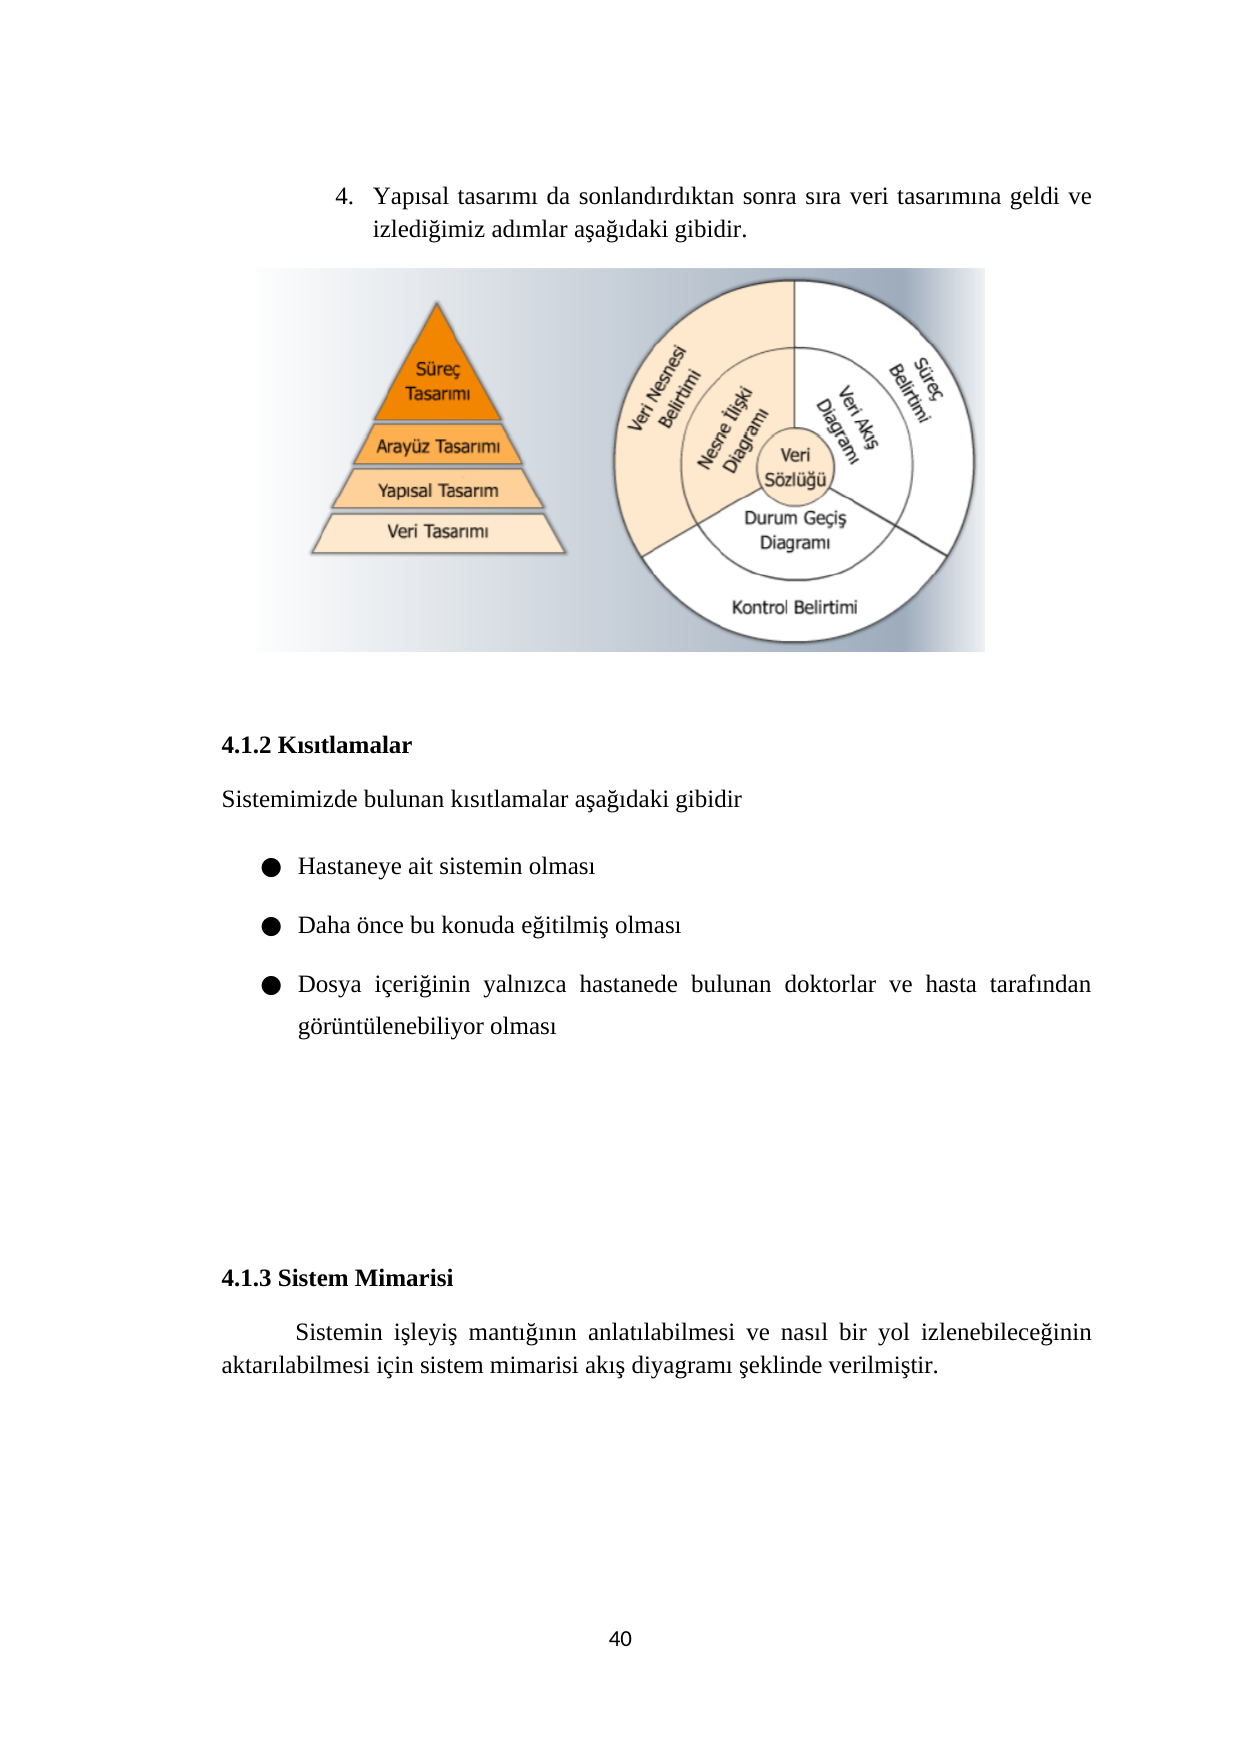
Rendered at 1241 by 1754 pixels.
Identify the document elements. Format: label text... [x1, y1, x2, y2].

text 4.1.2 Kısıtlamalar [221, 730, 1092, 759]
text Sistemimizde bulunan kısıtlamalar aşağıdaki gibidir [221, 784, 1092, 813]
text 4.1.3 Sistem Mimarisi [148, 1263, 1092, 1292]
list Hastaneye ait sistemin olması [260, 838, 1092, 889]
text Sistemin işleyiş mantığının anlatılabilmesi ve nasıl bir yol izlenebileceğinin aktarılabilmesi için sistem mimarisi akış diyagramı şeklinde verilmiştir. [221, 1317, 1092, 1378]
list Dosya içeriğinin yalnızca hastanede bulunan doktorlar ve hasta tarafından görüntülenebiliyor olması [260, 955, 1092, 1040]
list Daha önce bu konuda eğitilmiş olması [260, 897, 1092, 948]
list Yapısal tasarımı da sonlandırdıktan sonra sıra veri tasarımına geldi ve izlediğimiz adımlar aşağıdaki gibidir. [335, 181, 1092, 242]
picture [255, 267, 985, 652]
